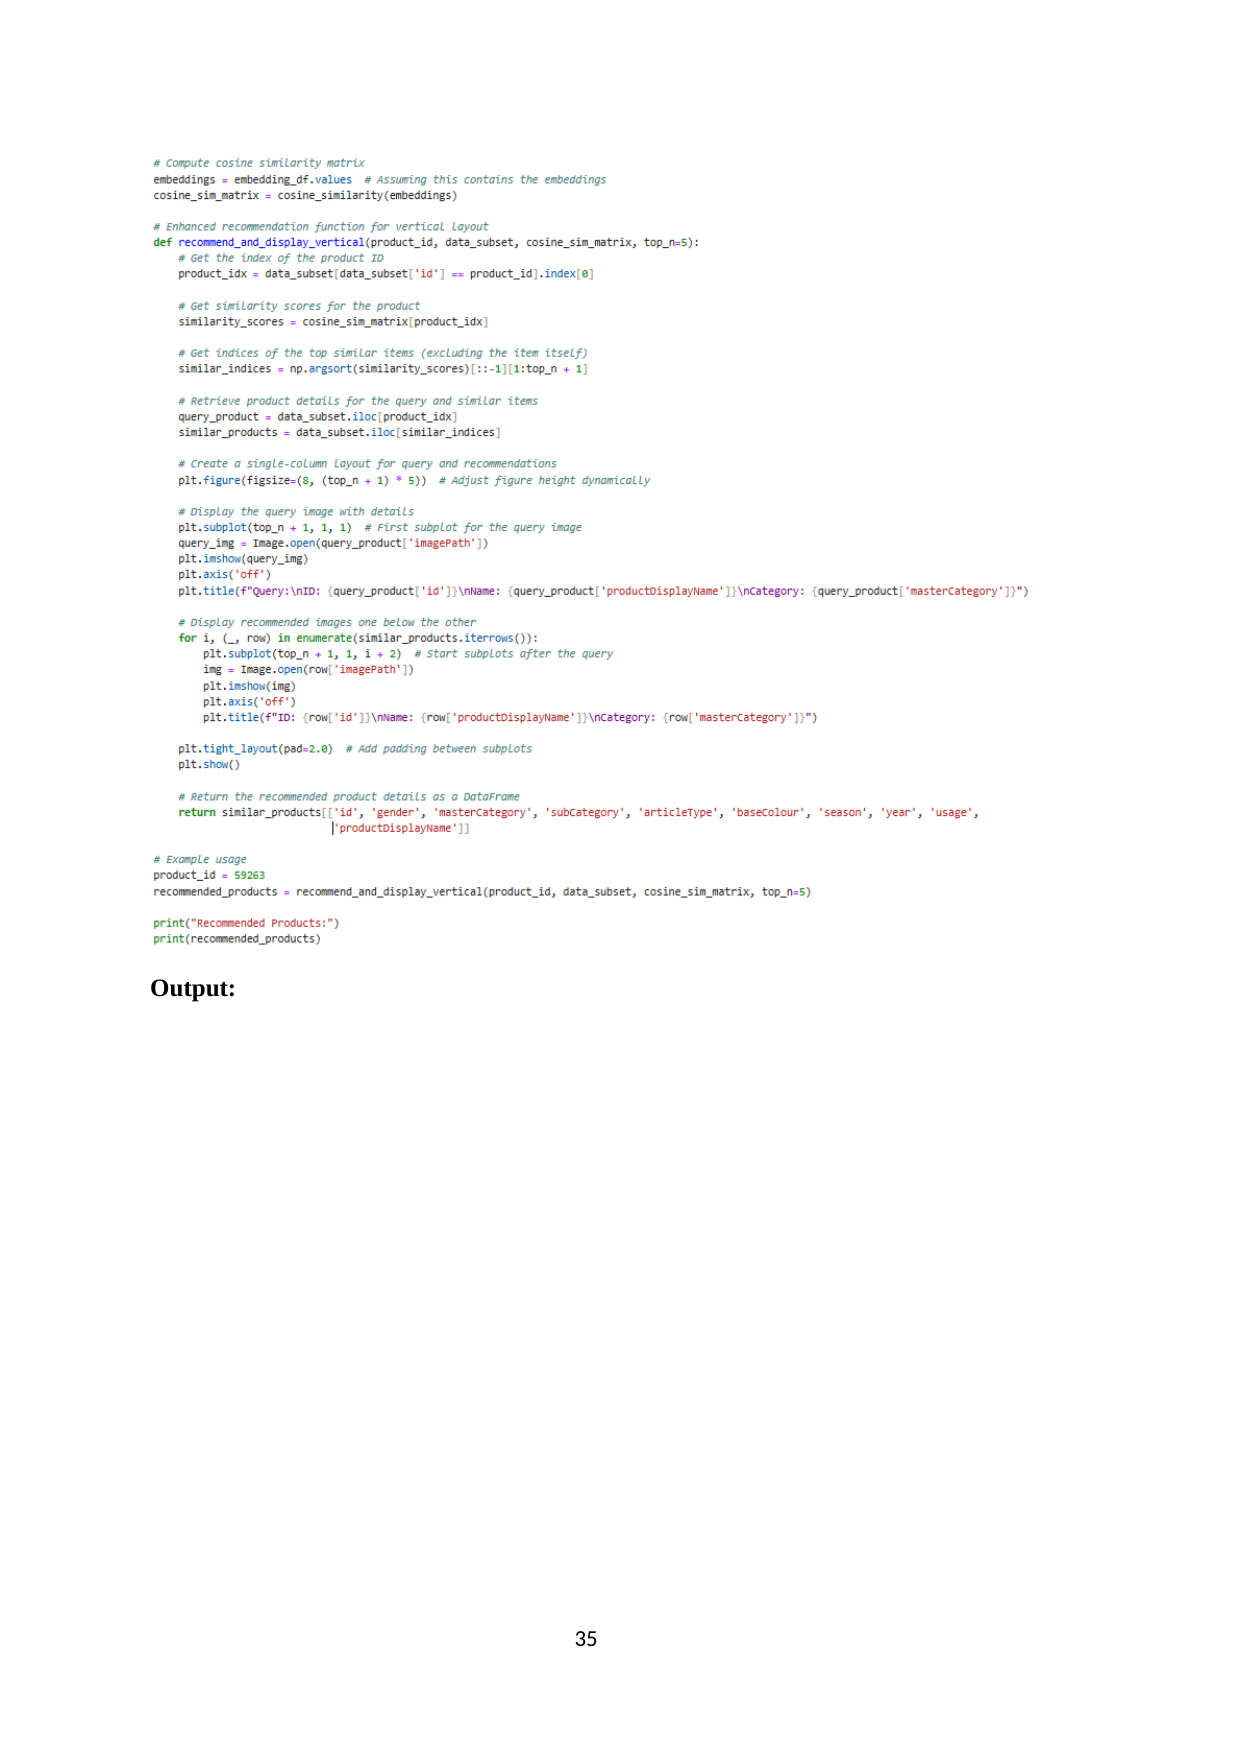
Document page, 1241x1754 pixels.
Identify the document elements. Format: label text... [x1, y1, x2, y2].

picture [150, 150, 1089, 954]
text Output: [150, 973, 1090, 1001]
